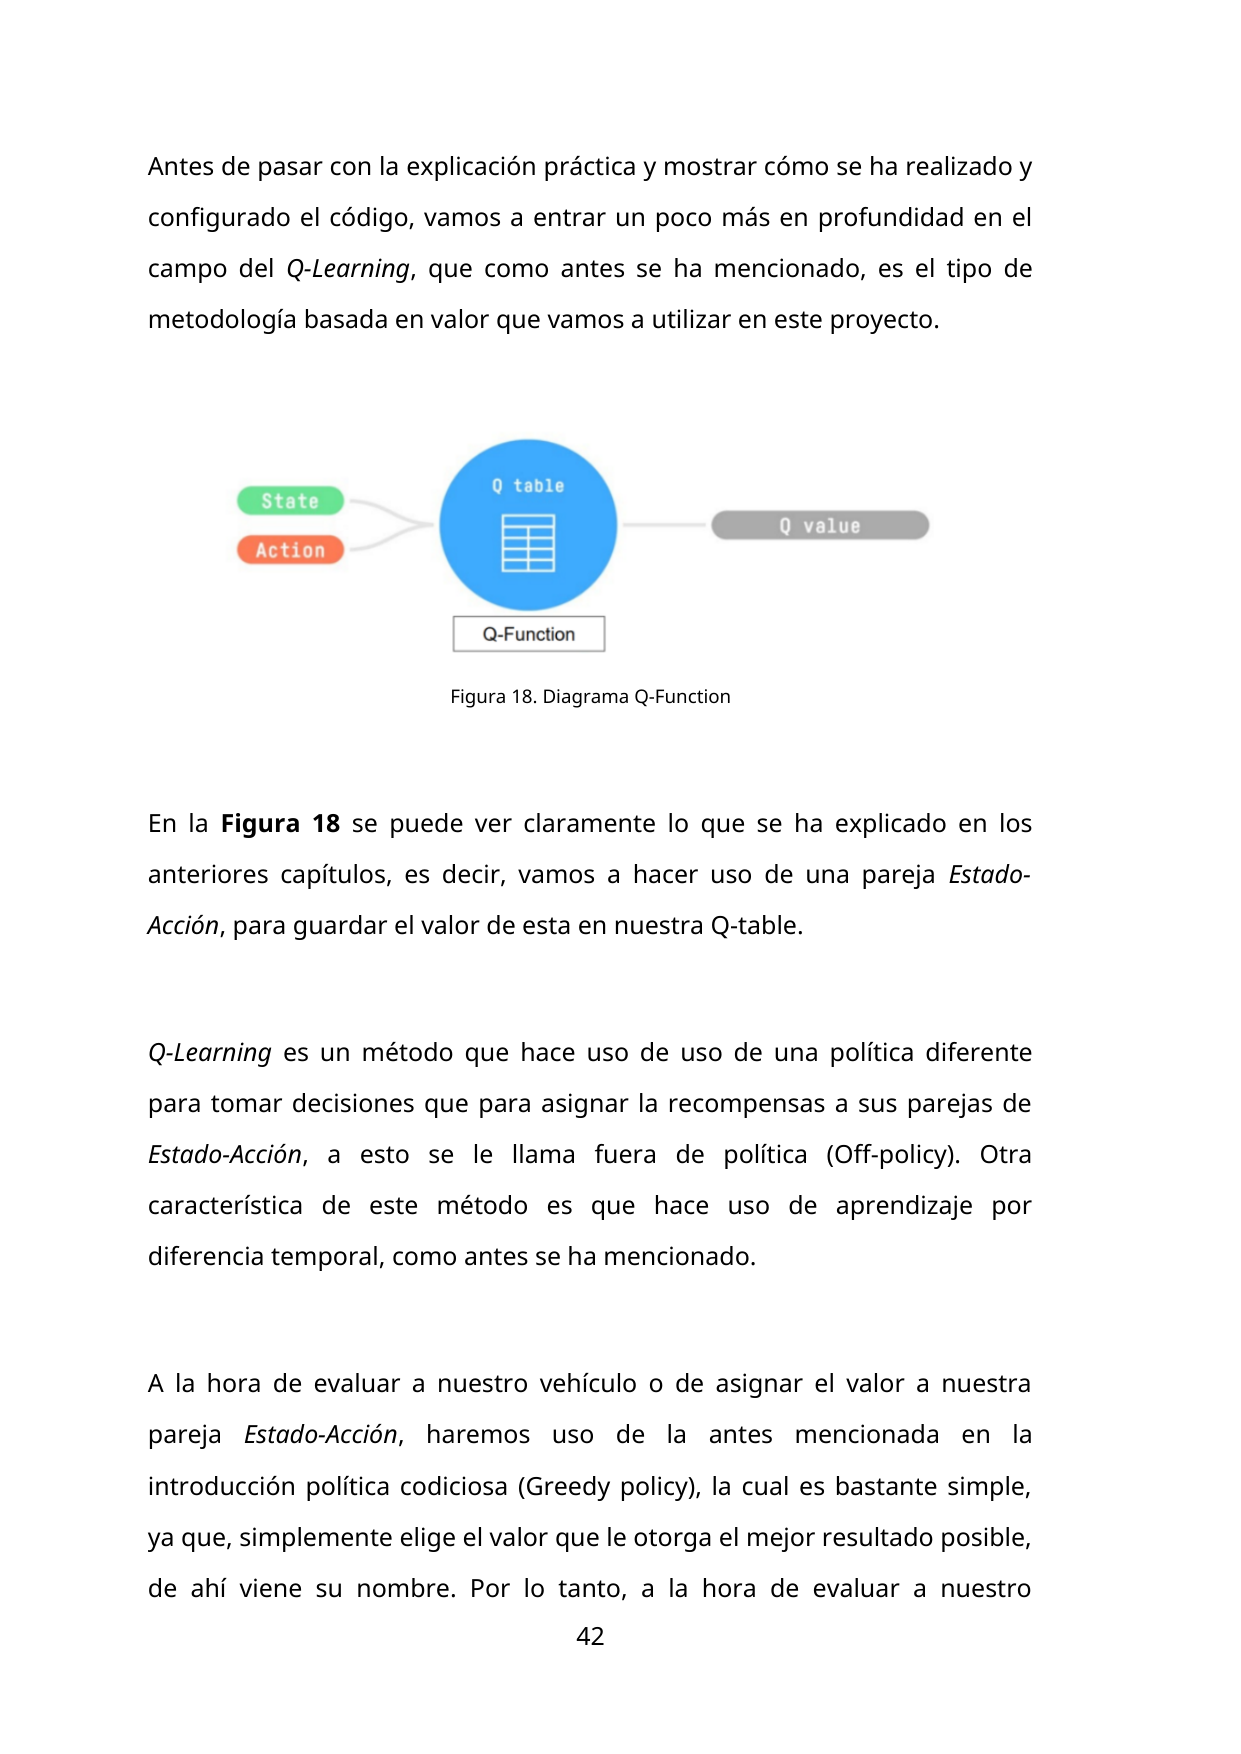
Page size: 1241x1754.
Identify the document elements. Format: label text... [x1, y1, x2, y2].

text Figura 18. Diagrama Q-Function [148, 683, 1033, 708]
text Q-Learning es un método que hace uso de uso de una política diferente para tomar decisiones que para asignar la recompensas a sus parejas de Estado-Acción, a esto se le llama fuera de política (Off-policy). Otra característica de este método es que hace uso de aprendizaje por diferencia temporal, como antes se ha mencionado. [148, 1035, 1033, 1273]
text En la Figura 18 se puede ver claramente lo que se ha explicado en los anteriores capítulos, es decir, vamos a hacer uso de una pareja Estado-Acción, para guardar el valor de esta en nuestra Q-table. [148, 806, 1033, 942]
text Antes de pasar con la explicación práctica y mostrar cómo se ha realizado y configurado el código, vamos a entrar un poco más en profundidad en el campo del Q-Learning, que como antes se ha mencionado, es el tipo de metodología basada en valor que vamos a utilizar en este proyecto. [148, 148, 1033, 336]
picture [147, 428, 1033, 654]
